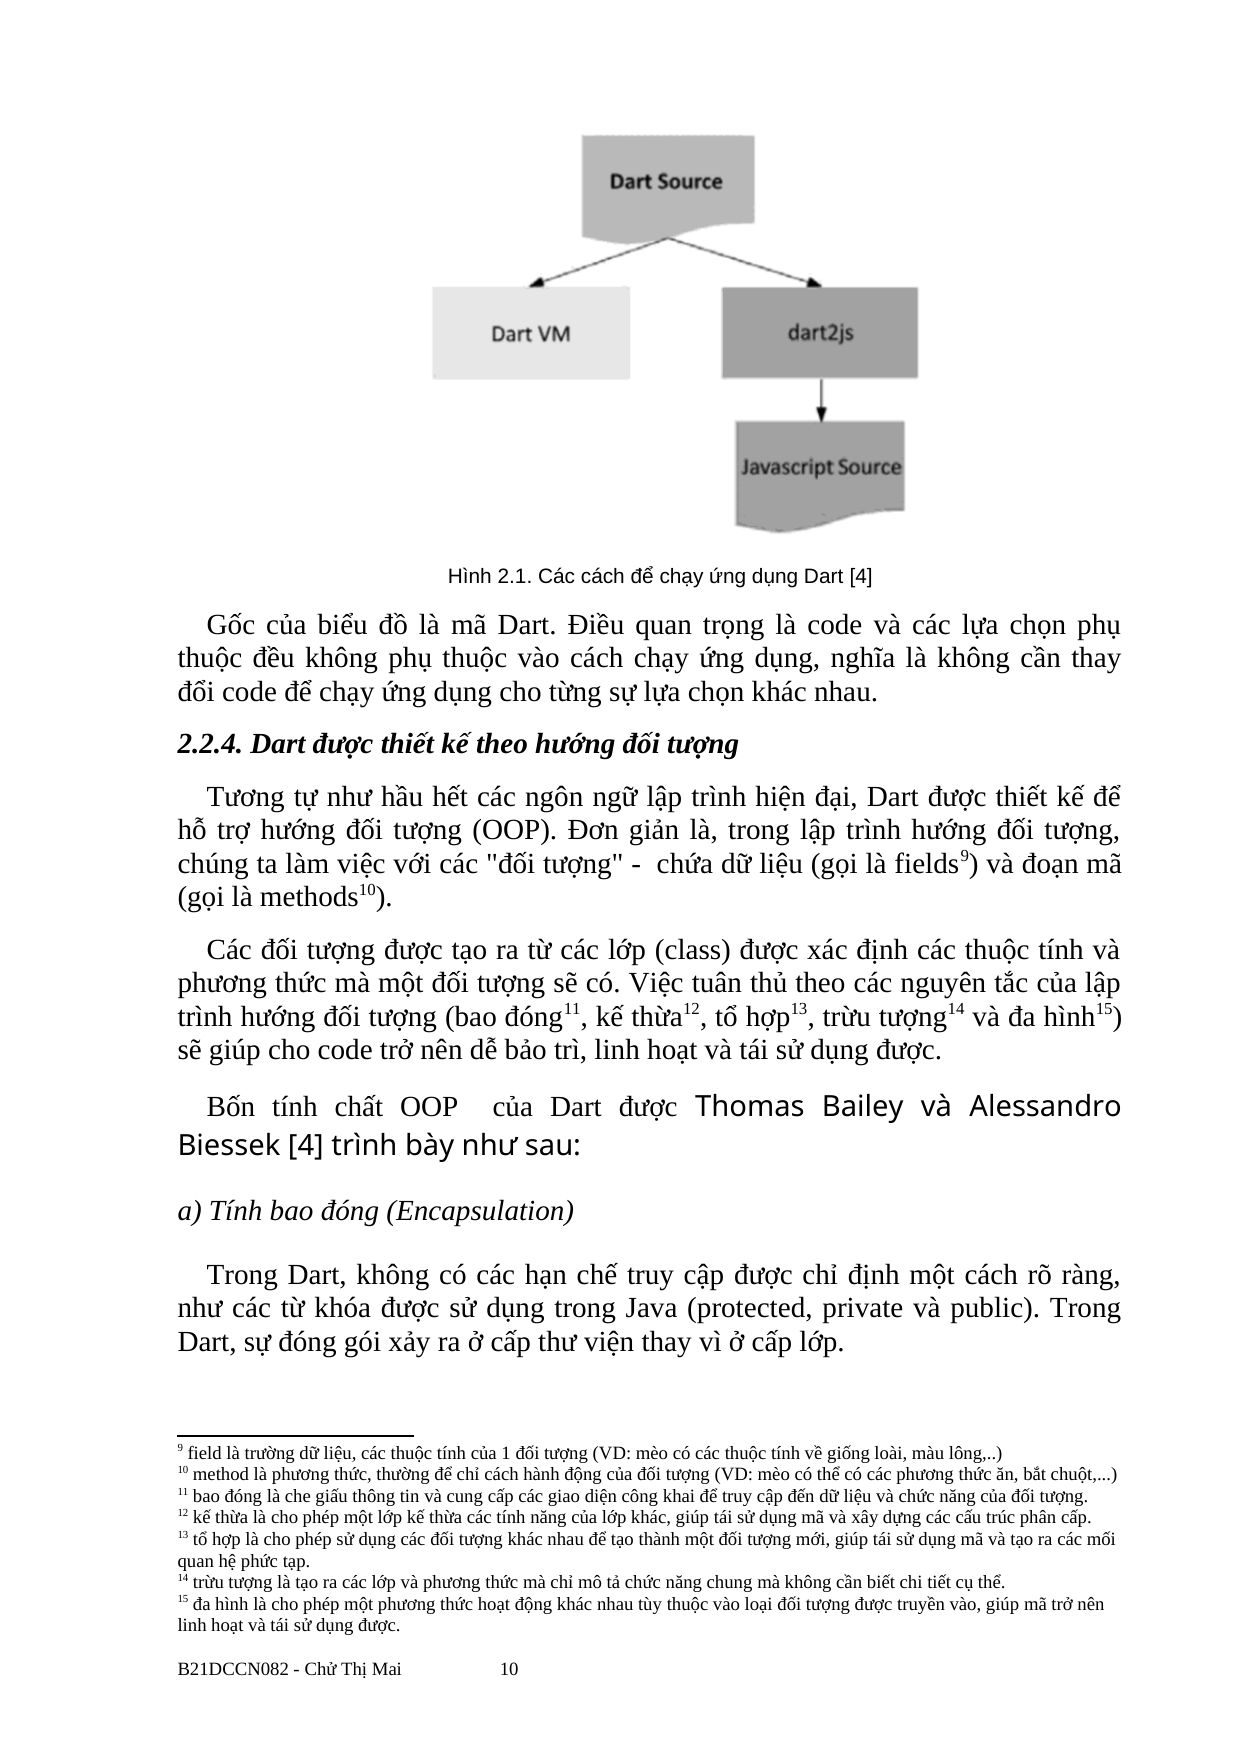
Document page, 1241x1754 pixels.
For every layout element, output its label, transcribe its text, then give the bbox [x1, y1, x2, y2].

subtitle 2.2.4. Dart được thiết kế theo hướng đối tượng [177, 726, 1122, 760]
subtitle Tính bao đóng (Encapsulation) [177, 1193, 1122, 1227]
text Gốc của biểu đồ là mã Dart. Điều quan trọng là code và các lựa chọn phụ thuộc đều không phụ thuộc vào cách chạy ứng dụng, nghĩa là không cần thay đổi code để chạy ứng dụng cho từng sự lựa chọn khác nhau. [177, 607, 1122, 707]
picture [369, 118, 959, 546]
text Các đối tượng được tạo ra từ các lớp (class) được xác định các thuộc tính và phương thức mà một đối tượng sẽ có. Việc tuân thủ theo các nguyên tắc của lập trình hướng đối tượng (bao đóng, kế thừa, tổ hợp, trừu tượng và đa hình) sẽ giúp cho code trở nên dễ bảo trì, linh hoạt và tái sử dụng được. [177, 932, 1122, 1066]
text Hình 2.1. Các cách để chạy ứng dụng Dart [4] [177, 564, 1122, 588]
text Tương tự như hầu hết các ngôn ngữ lập trình hiện đại, Dart được thiết kế để hỗ trợ hướng đối tượng (OOP). Đơn giản là, trong lập trình hướng đối tượng, chúng ta làm việc với các "đối tượng" - chứa dữ liệu (gọi là fields) và đoạn mã (gọi là methods). [177, 779, 1122, 913]
text Trong Dart, không có các hạn chế truy cập được chỉ định một cách rõ ràng, như các từ khóa được sử dụng trong Java (protected, private và public). Trong Dart, sự đóng gói xảy ra ở cấp thư viện thay vì ở cấp lớp. [177, 1257, 1122, 1358]
text Bốn tính chất OOP của Dart được Thomas Bailey và Alessandro Biessek [4] trình bày như sau: [177, 1085, 1122, 1164]
